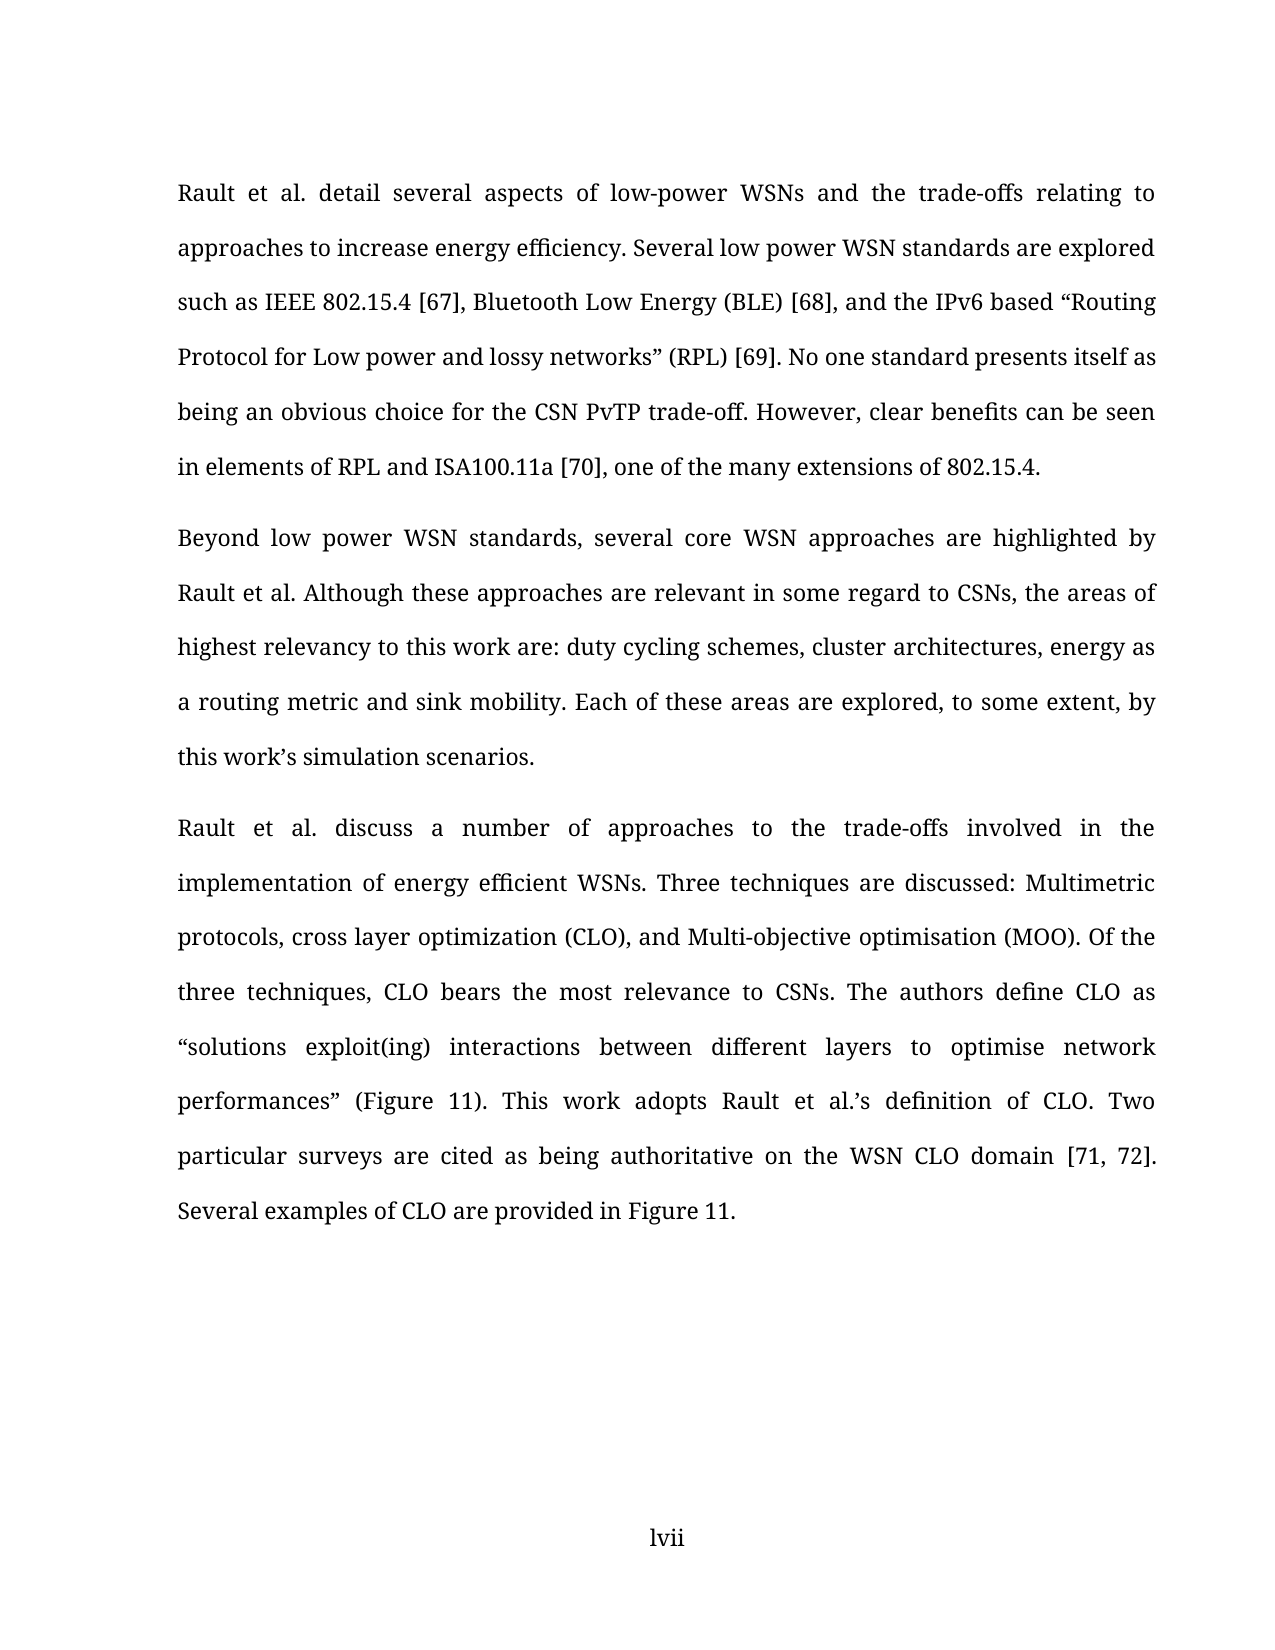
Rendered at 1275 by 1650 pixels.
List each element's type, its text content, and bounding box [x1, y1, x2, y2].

text Rault et al. detail several aspects of low-power WSNs and the trade-offs relating to approaches to increase energy efficiency. Several low power WSN standards are explored such as IEEE 802.15.4 [67], Bluetooth Low Energy (BLE) [68], and the IPv6 based “Routing Protocol for Low power and lossy networks” (RPL) [69]. No one standard presents itself as being an obvious choice for the CSN PvTP trade-off. However, clear benefits can be seen in elements of RPL and ISA100.11a [70], one of the many extensions of 802.15.4. [177, 177, 1157, 482]
text Rault et al. discuss a number of approaches to the trade-offs involved in the implementation of energy efficient WSNs. Three techniques are discussed: Multimetric protocols, cross layer optimization (CLO), and Multi-objective optimisation (MOO). Of the three techniques, CLO bears the most relevance to CSNs. The authors define CLO as “solutions exploit(ing) interactions between different layers to optimise network performances” (Figure 11). This work adopts Rault et al.’s definition of CLO. Two particular surveys are cited as being authoritative on the WSN CLO domain [71, 72]. Several examples of CLO are provided in Figure 11. [177, 812, 1157, 1226]
text Beyond low power WSN standards, several core WSN approaches are highlighted by Rault et al. Although these approaches are relevant in some regard to CSNs, the areas of highest relevancy to this work are: duty cycling schemes, cluster architectures, energy as a routing metric and sink mobility. Each of these areas are explored, to some extent, by this work’s simulation scenarios. [177, 522, 1157, 772]
